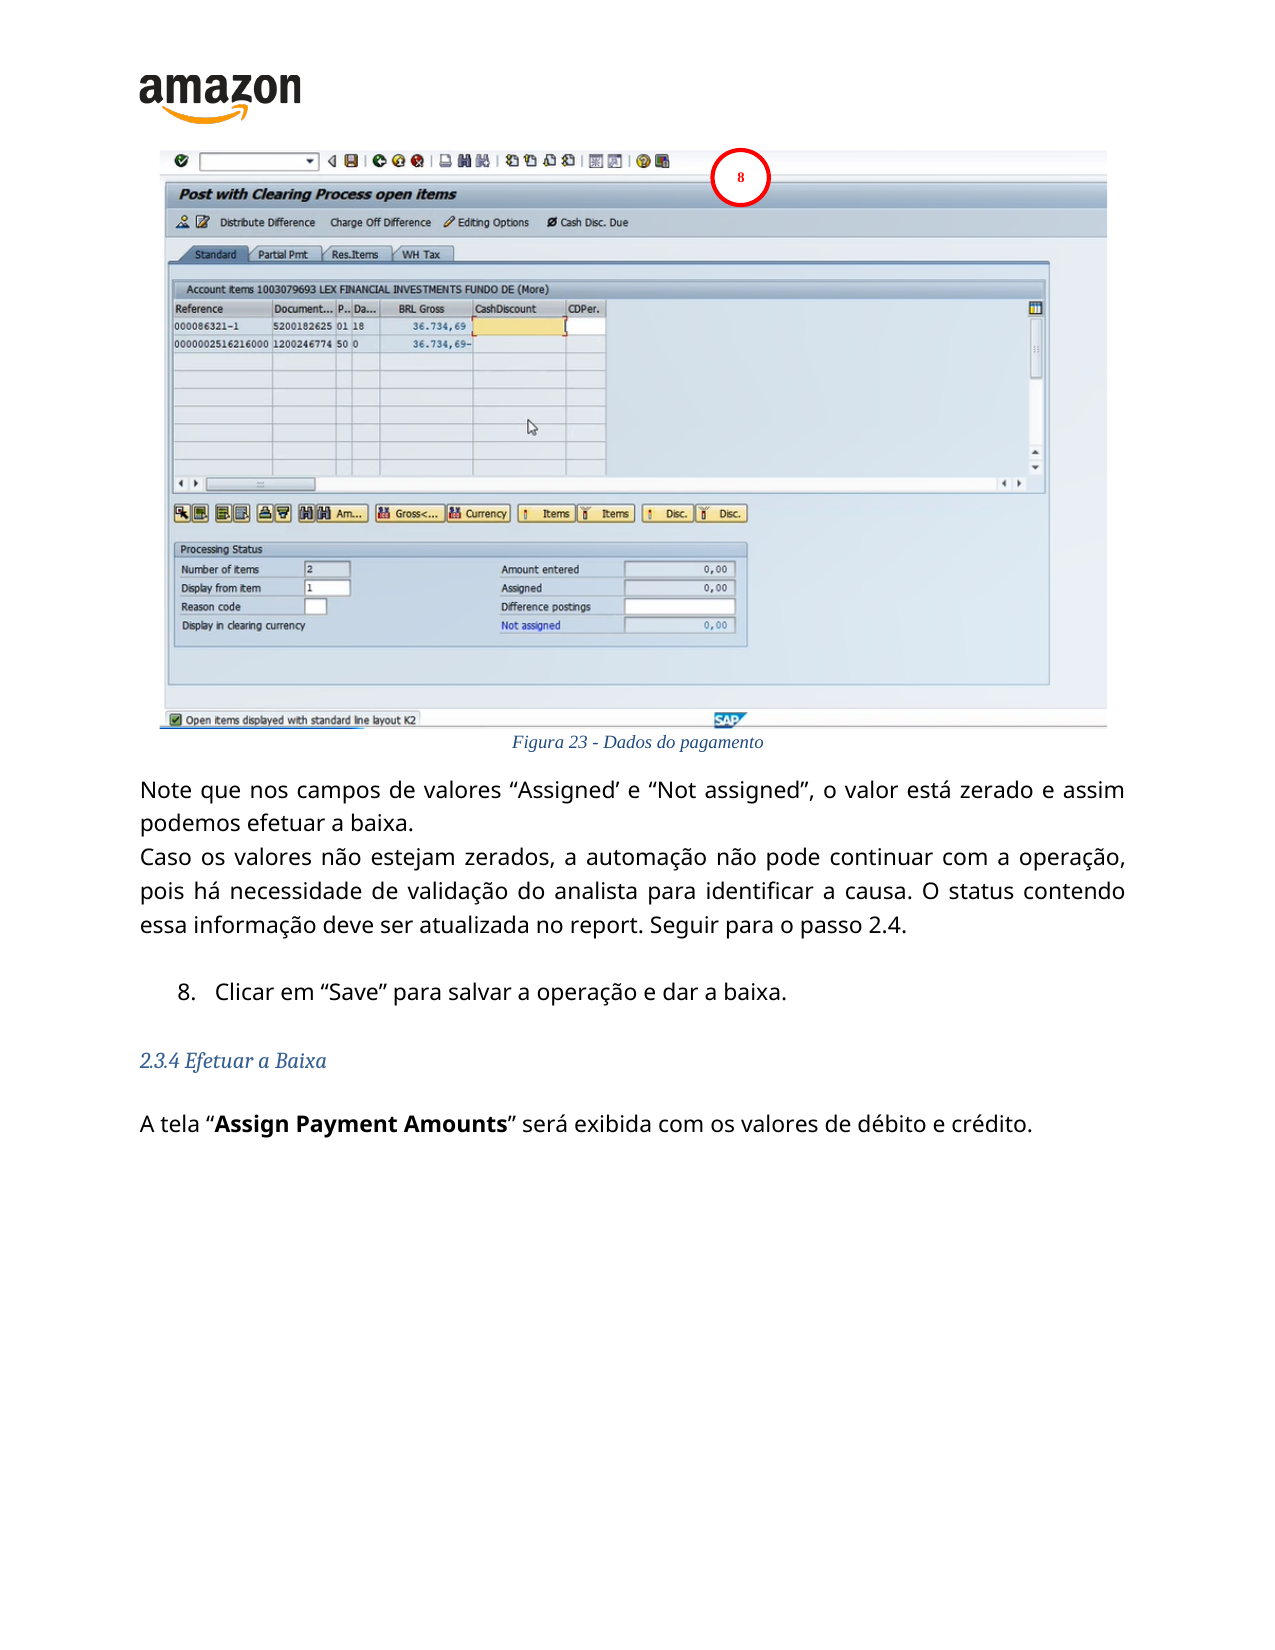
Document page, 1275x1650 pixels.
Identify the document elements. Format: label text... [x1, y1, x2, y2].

picture [139, 75, 300, 124]
picture [159, 150, 1108, 729]
text A tela “Assign Payment Amounts” será exibida com os valores de débito e crédito. [139, 1108, 1127, 1139]
subtitle 2.3.4 Efetuar a Baixa [139, 1048, 1137, 1074]
text Note que nos campos de valores “Assigned’ e “Not assigned”, o valor está zerado e assim podemos efetuar a baixa. [139, 774, 1127, 839]
list Clicar em “Save” para salvar a operação e dar a baixa. [177, 976, 1127, 1007]
text Caso os valores não estejam zerados, a automação não pode continuar com a operação, pois há necessidade de validação do analista para identificar a causa. O status contendo essa informação deve ser atualizada no report. Seguir para o passo 2.4. [139, 841, 1127, 940]
